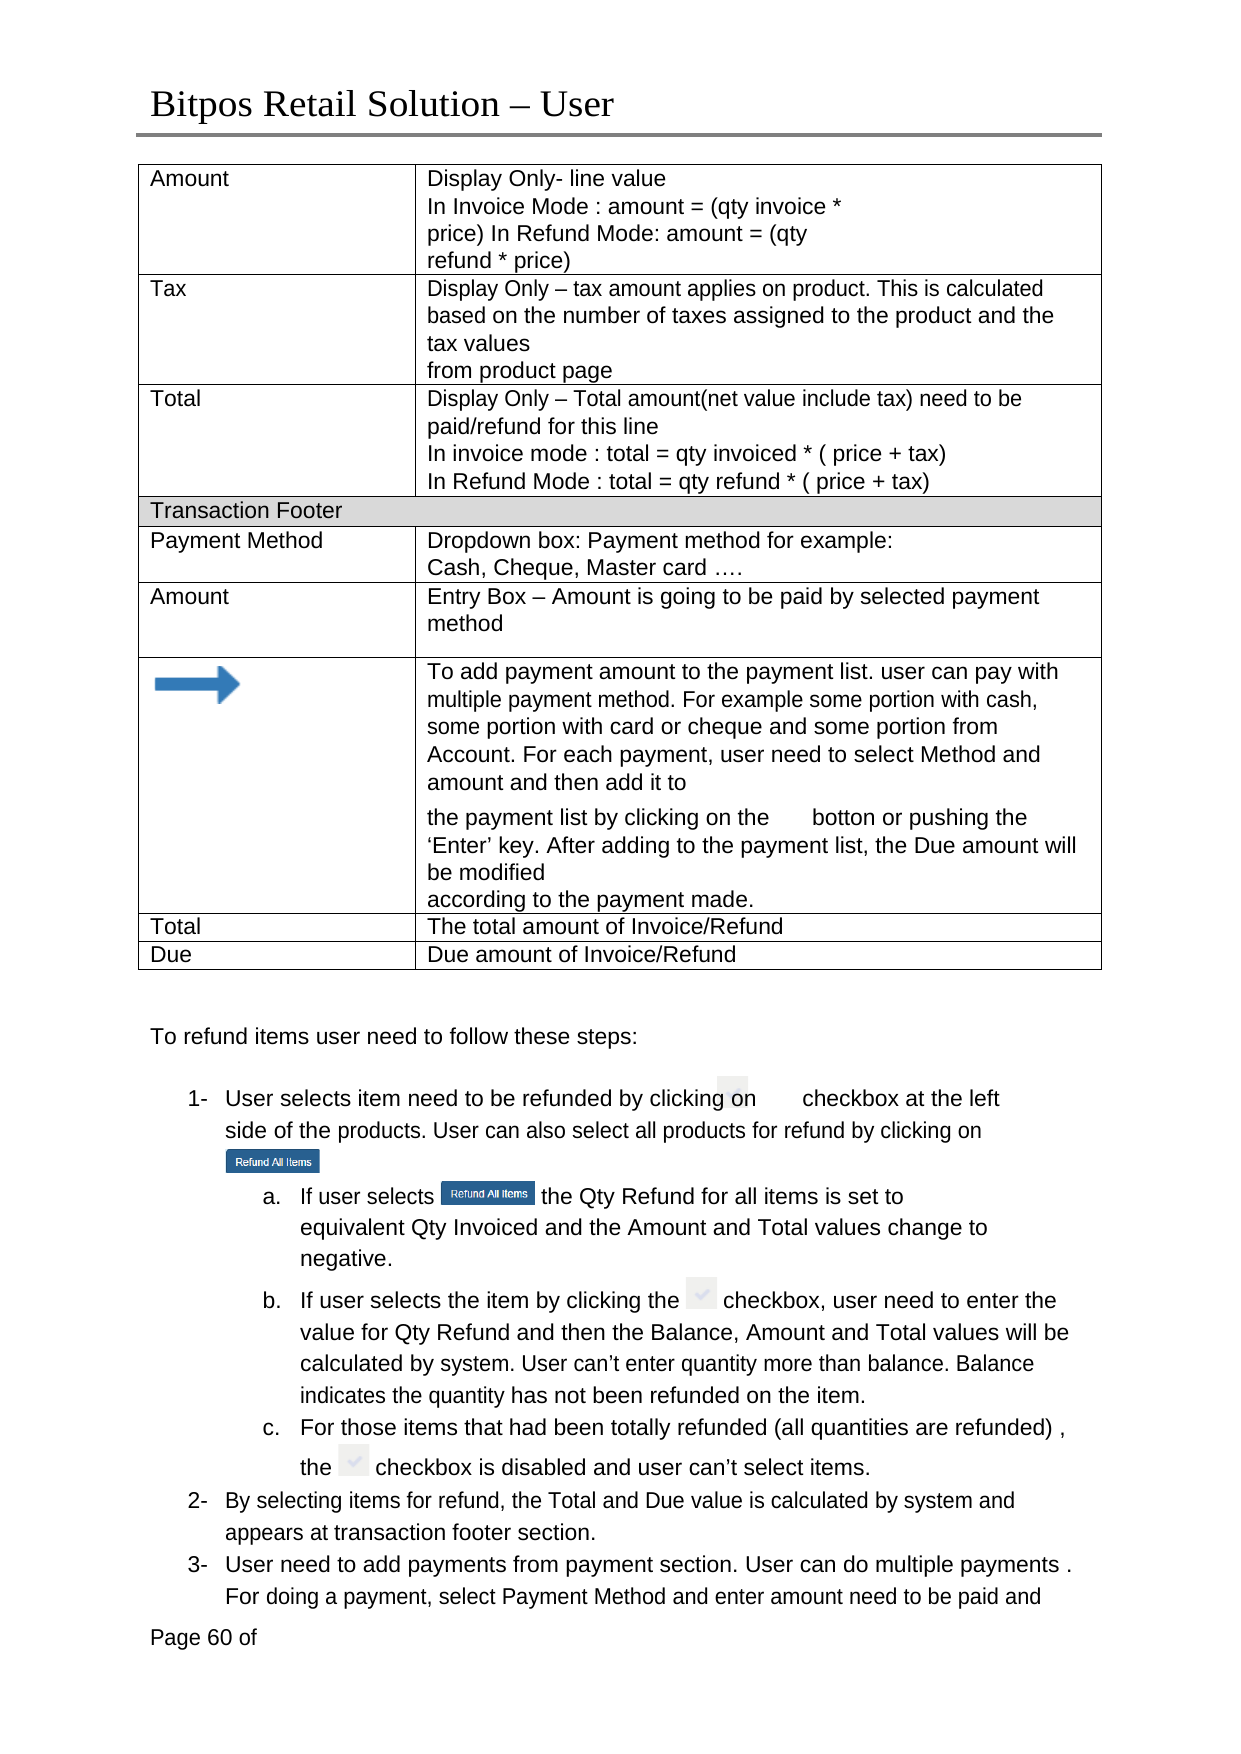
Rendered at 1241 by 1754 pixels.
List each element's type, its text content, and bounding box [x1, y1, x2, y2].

list If user selects the item by clicking the checkbox, user need to enter the value for Qty Refund and then the Balance, Amount and Total values will be calculated by system. User can’t enter quantity more than balance. Balance indicates the quantity has not been refunded on the item. [262, 1277, 1086, 1408]
picture [440, 1181, 535, 1205]
picture [338, 1444, 370, 1476]
table_cell Due amount of Invoice/Refund [416, 942, 1101, 969]
table_cell Display Only – Total amount(net value include tax) need to be paid/refund for this line In invoice mode : total = qty invoiced * ( price + tax) In Refund Mode : total = qty refund * ( price + tax) [416, 385, 1101, 496]
table_cell Entry Box – Amount is going to be paid by selected payment method [416, 583, 1101, 657]
picture [225, 1149, 320, 1173]
table_cell Payment Method [139, 527, 415, 582]
picture [717, 1076, 749, 1085]
picture [154, 666, 241, 704]
table_cell Total [139, 385, 415, 496]
table_cell To add payment amount to the payment list. user can pay with multiple payment method. For example some portion with cash, some portion with card or cheque and some portion from Account. For each payment, user need to select Method and amount and then add it to the payment list by clicking on the botton or pushing the ‘Enter’ key. After adding to the payment list, the Due amount will be modified according to the payment made. [416, 658, 1101, 913]
picture [685, 1277, 718, 1309]
table_cell Dropdown box: Payment method for example: Cash, Cheque, Master card …. [416, 527, 1101, 582]
table_cell Display Only – tax amount applies on product. This is calculated based on the number of taxes assigned to the product and the tax values from product page [416, 275, 1101, 384]
list User selects item need to be refunded by clicking on checkbox at the left side of the products. User can also select all products for refund by clicking on [187, 1085, 1042, 1176]
table_cell [139, 658, 415, 913]
table_header Display Only- line value In Invoice Mode : amount = (qty invoice * price) In Refund Mode: amount = (qty refund * price) [416, 165, 1101, 274]
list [187, 1551, 1089, 1609]
list By selecting items for refund, the Total and Due value is calculated by system and appears at transaction footer section. [187, 1487, 1087, 1545]
list If user selects the Qty Refund for all items is set to equivalent Qty Invoiced and the Amount and Total values change to negative. [262, 1181, 1011, 1271]
table_header Amount [139, 165, 415, 274]
table_cell The total amount of Invoice/Refund [416, 914, 1101, 941]
table_cell Tax [139, 275, 415, 384]
table_cell Total [139, 914, 415, 941]
list For those items that had been totally refunded (all quantities are refunded) , the checkbox is disabled and user can’t select items. [262, 1414, 1087, 1481]
table_cell Amount [139, 583, 415, 657]
table_cell Due [139, 942, 415, 969]
text To refund items user need to follow these steps: [150, 1023, 1178, 1049]
table_cell Transaction Footer [139, 497, 1101, 526]
